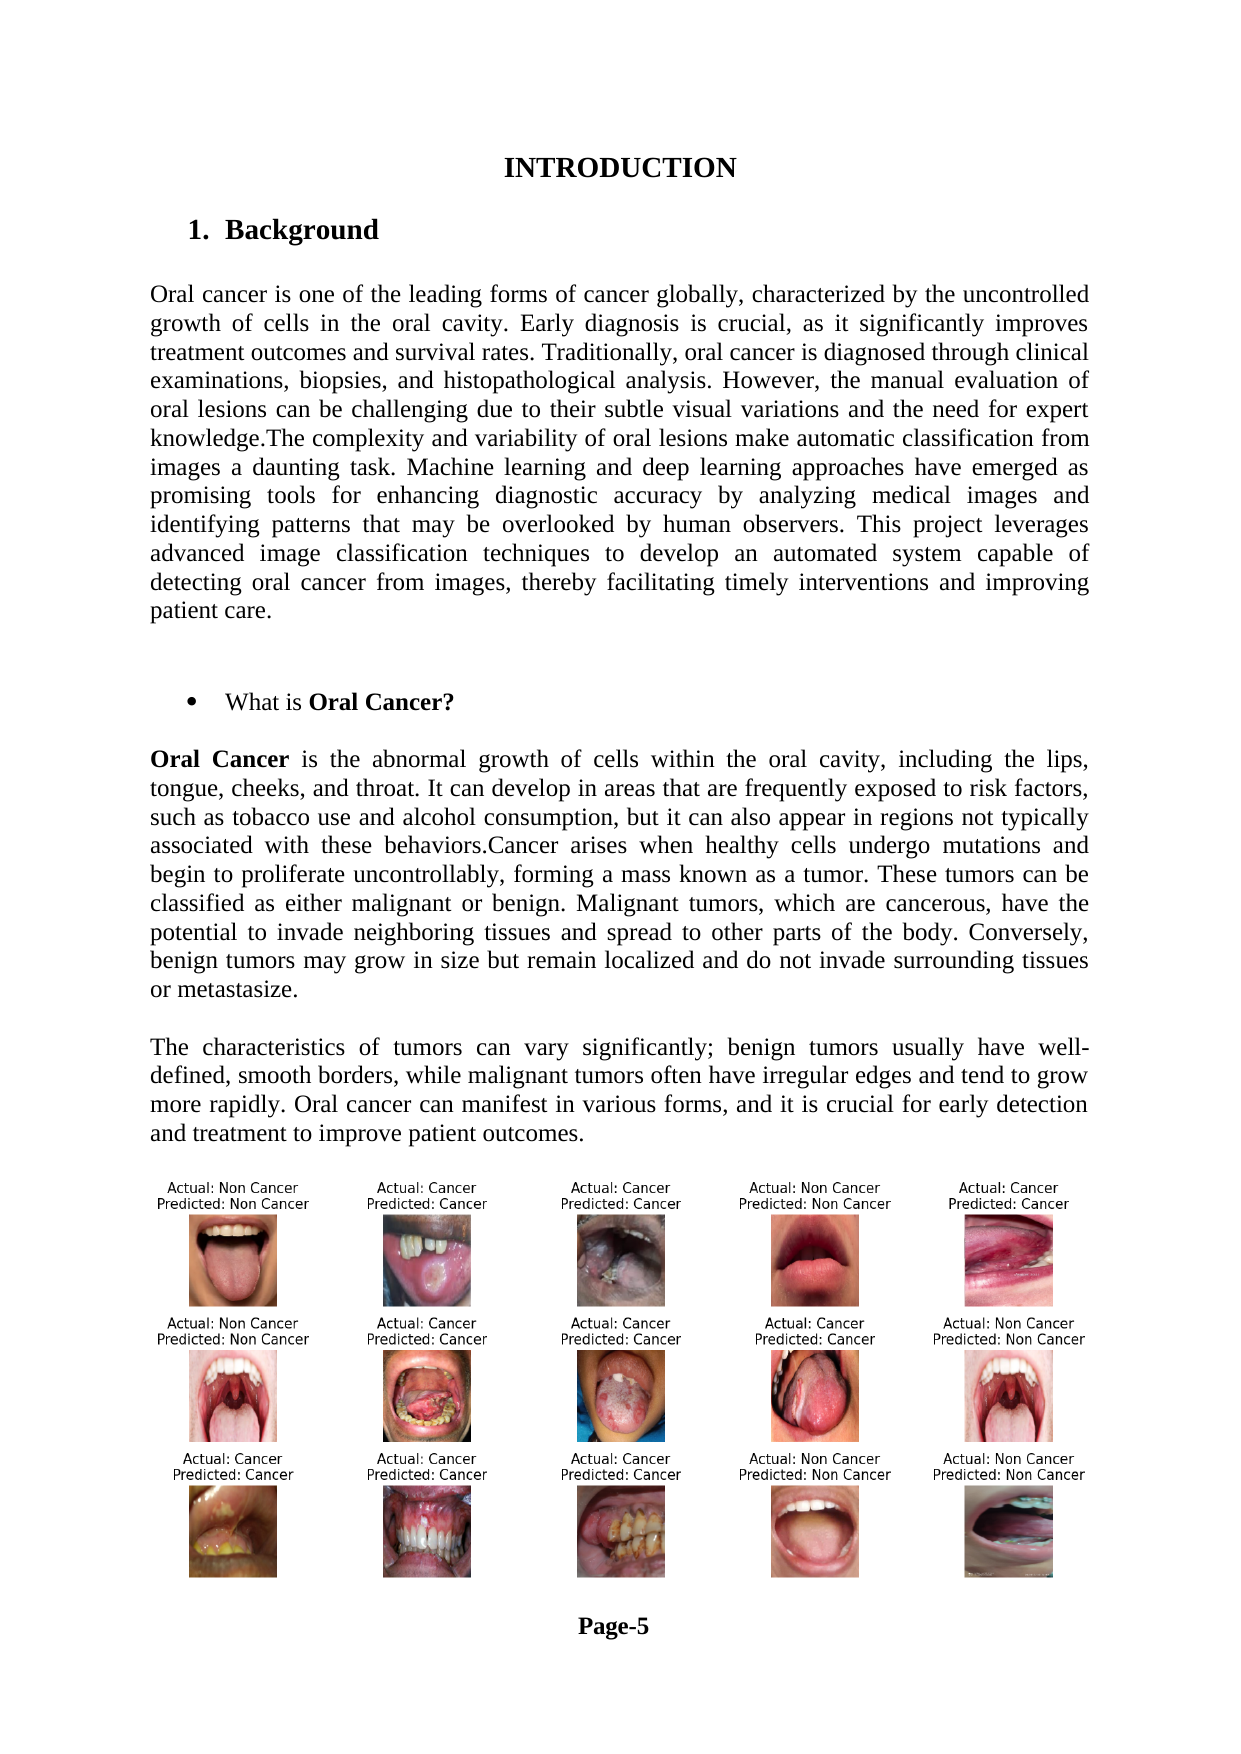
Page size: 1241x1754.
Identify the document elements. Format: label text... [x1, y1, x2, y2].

text The characteristics of tumors can vary significantly; benign tumors usually have well-defined, smooth borders, while malignant tumors often have irregular edges and tend to grow more rapidly. Oral cancer can manifest in various forms, and it is crucial for early detection and treatment to improve patient outcomes. [150, 1032, 1090, 1147]
picture [150, 1175, 1091, 1584]
text Oral Cancer is the abnormal growth of cells within the oral cavity, including the lips, tongue, cheeks, and throat. It can develop in areas that are frequently exposed to risk factors, such as tobacco use and alcohol consumption, but it can also appear in regions not typically associated with these behaviors.Cancer arises when healthy cells undergo mutations and begin to proliferate uncontrollably, forming a mass known as a tumor. These tumors can be classified as either malignant or benign. Malignant tumors, which are cancerous, have the potential to invade neighboring tissues and spread to other parts of the body. Conversely, benign tumors may grow in size but remain localized and do not invade surrounding tissues or metastasize. [150, 744, 1090, 1003]
text INTRODUCTION [150, 150, 1090, 183]
list Background [187, 212, 1090, 246]
text Oral cancer is one of the leading forms of cancer globally, characterized by the uncontrolled growth of cells in the oral cavity. Early diagnosis is crucial, as it significantly improves treatment outcomes and survival rates. Traditionally, oral cancer is diagnosed through clinical examinations, biopsies, and histopathological analysis. However, the manual evaluation of oral lesions can be challenging due to their subtle visual variations and the need for expert knowledge.The complexity and variability of oral lesions make automatic classification from images a daunting task. Machine learning and deep learning approaches have emerged as promising tools for enhancing diagnostic accuracy by analyzing medical images and identifying patterns that may be overlooked by human observers. This project leverages advanced image classification techniques to develop an automated system capable of detecting oral cancer from images, thereby facilitating timely interventions and improving patient care. [150, 279, 1090, 624]
list What is Oral Cancer? [187, 687, 1090, 715]
